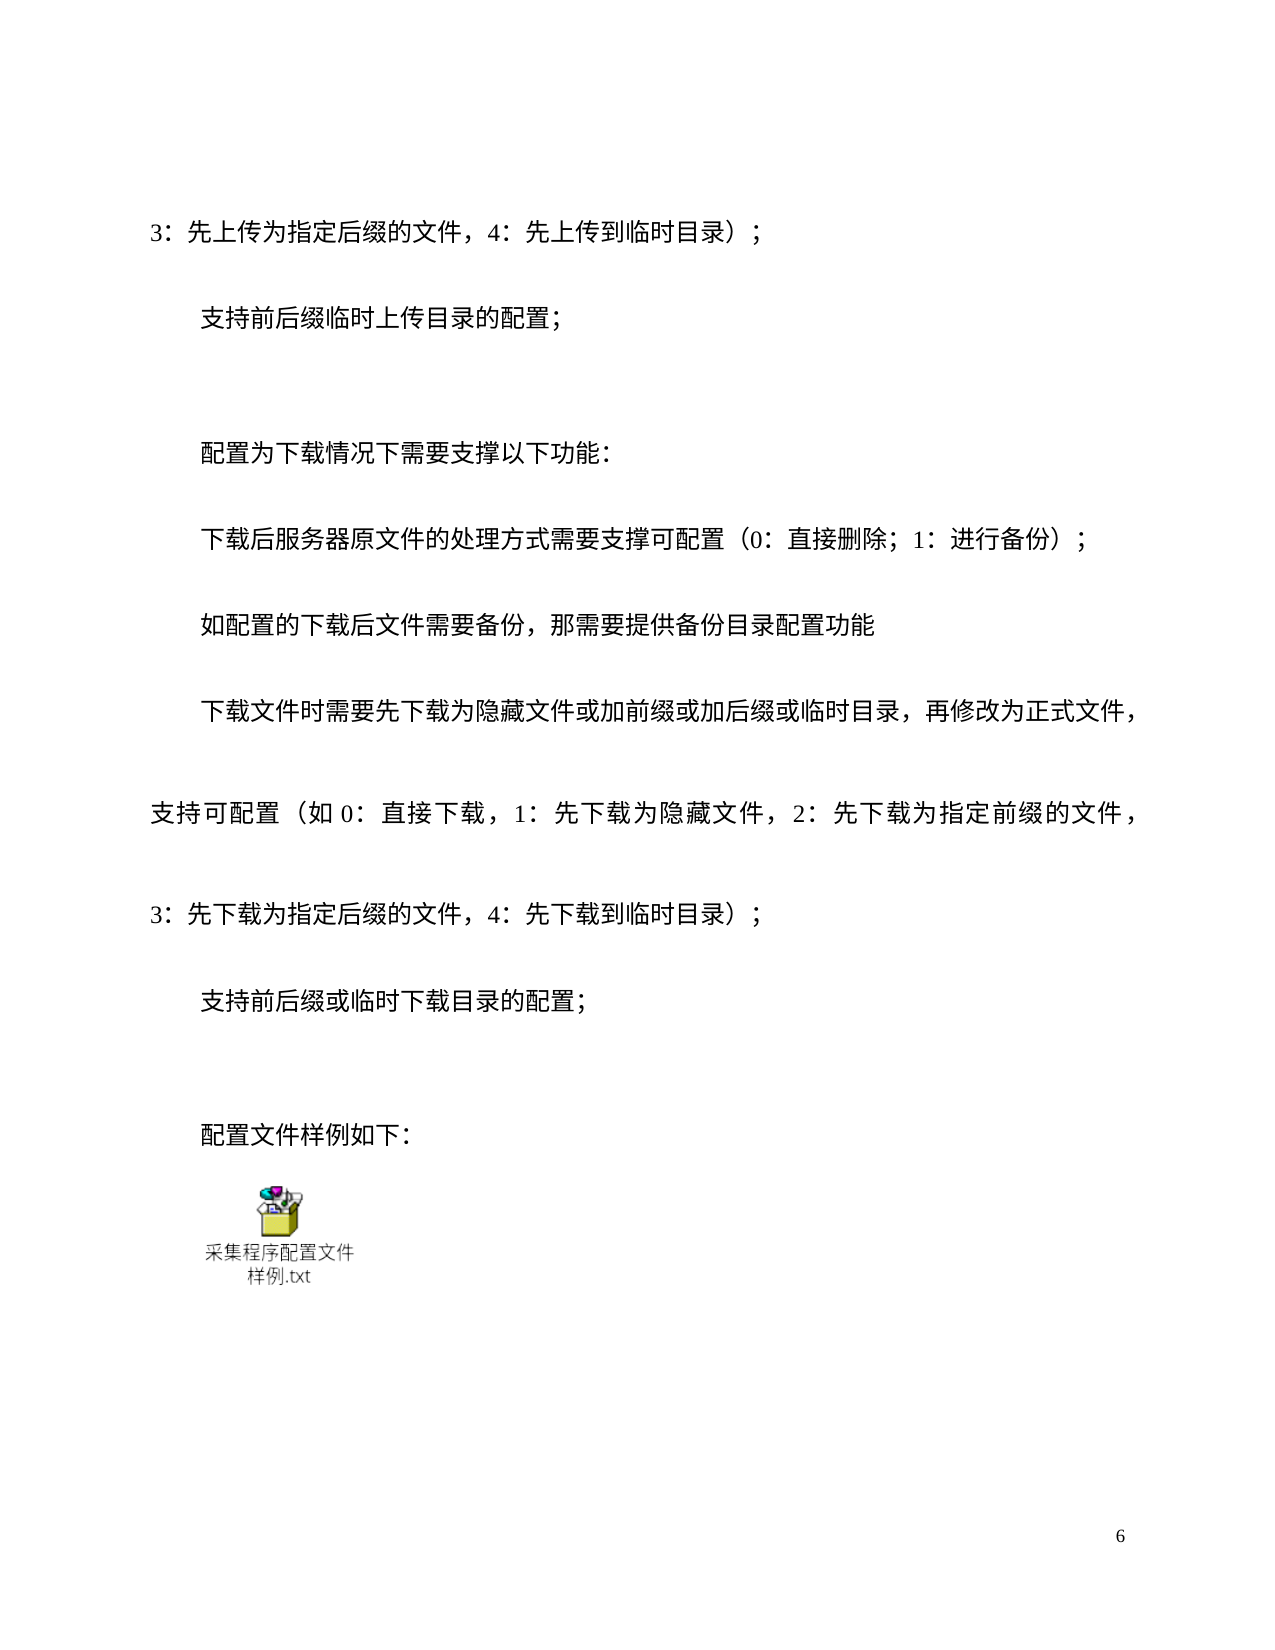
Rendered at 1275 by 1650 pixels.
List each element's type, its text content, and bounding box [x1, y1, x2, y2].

text 下载文件时需要先下载为隐藏文件或加前缀或加后缀或临时目录，再修改为正式文件，支持可配置（如0：直接下载，1：先下载为隐藏文件，2：先下载为指定前缀的文件，3：先下载为指定后缀的文件，4：先下载到临时目录）； [150, 675, 1125, 947]
text 配置为下载情况下需要支撑以下功能： [150, 417, 1125, 485]
text 支持前后缀或临时下载目录的配置； [150, 965, 1125, 1033]
text 如配置的下载后文件需要备份，那需要提供备份目录配置功能 [150, 589, 1125, 657]
text 支持前后缀临时上传目录的配置； [150, 283, 1125, 351]
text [150, 197, 1125, 265]
text 下载后服务器原文件的处理方式需要支撑可配置（0：直接删除；1：进行备份）； [150, 503, 1125, 571]
text 配置文件样例如下： [150, 1099, 1125, 1167]
